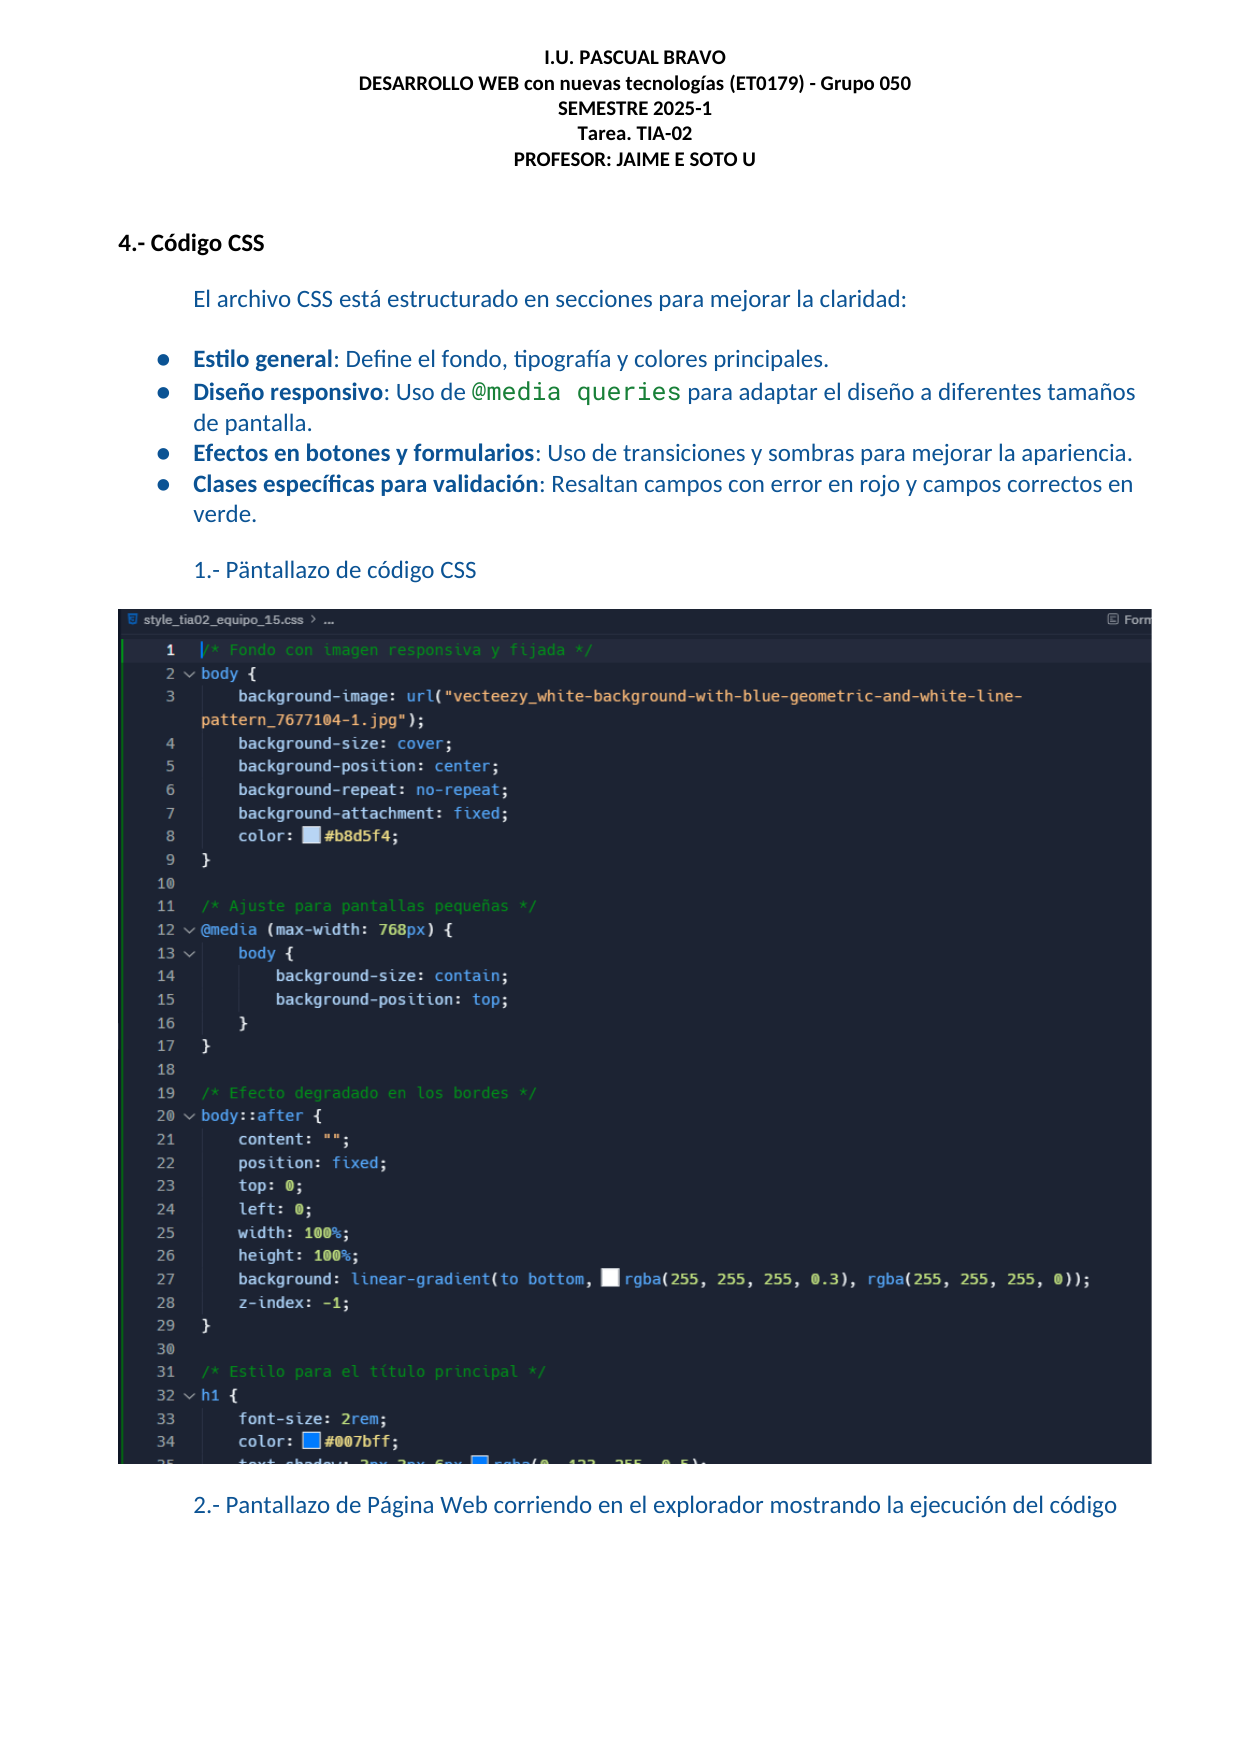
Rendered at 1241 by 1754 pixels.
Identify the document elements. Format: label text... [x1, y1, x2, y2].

list Clases específicas para validación: Resaltan campos con error en rojo y campos correctos en verde. [156, 468, 1152, 529]
text 1.- Päntallazo de código CSS [193, 554, 1152, 584]
list Efectos en botones y formularios: Uso de transiciones y sombras para mejorar la apariencia. [156, 437, 1152, 468]
picture [118, 609, 1152, 1464]
list Estilo general: Define el fondo, tipografía y colores principales. [156, 343, 1152, 374]
text 4.- Código CSS [118, 227, 1152, 258]
text 2.- Pantallazo de Página Web corriendo en el explorador mostrando la ejecución del código [193, 1489, 1152, 1519]
list Diseño responsivo: Uso de @media queries para adaptar el diseño a diferentes tamaños de pantalla. [156, 374, 1152, 437]
text El archivo CSS está estructurado en secciones para mejorar la claridad: [118, 283, 1152, 314]
